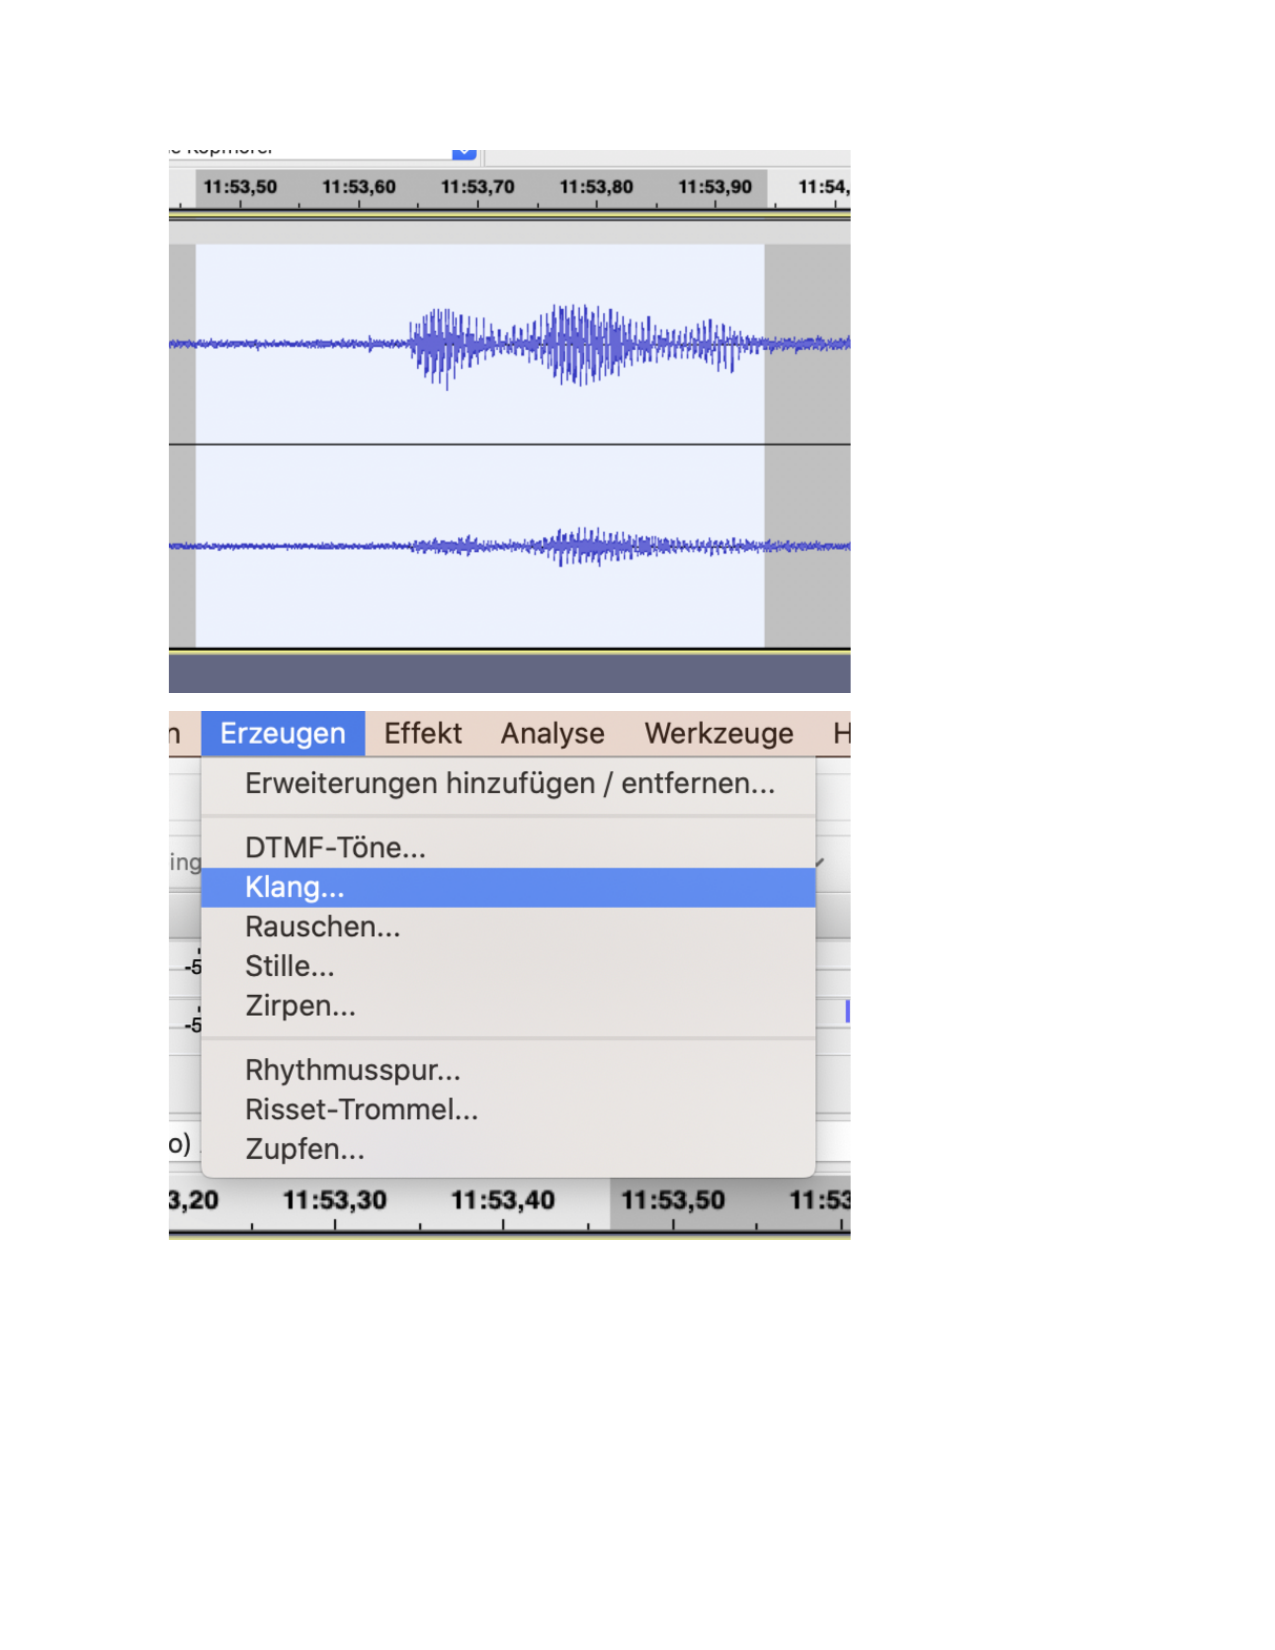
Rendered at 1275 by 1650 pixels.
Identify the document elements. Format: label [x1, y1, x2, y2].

picture [168, 711, 851, 1240]
picture [168, 150, 851, 693]
